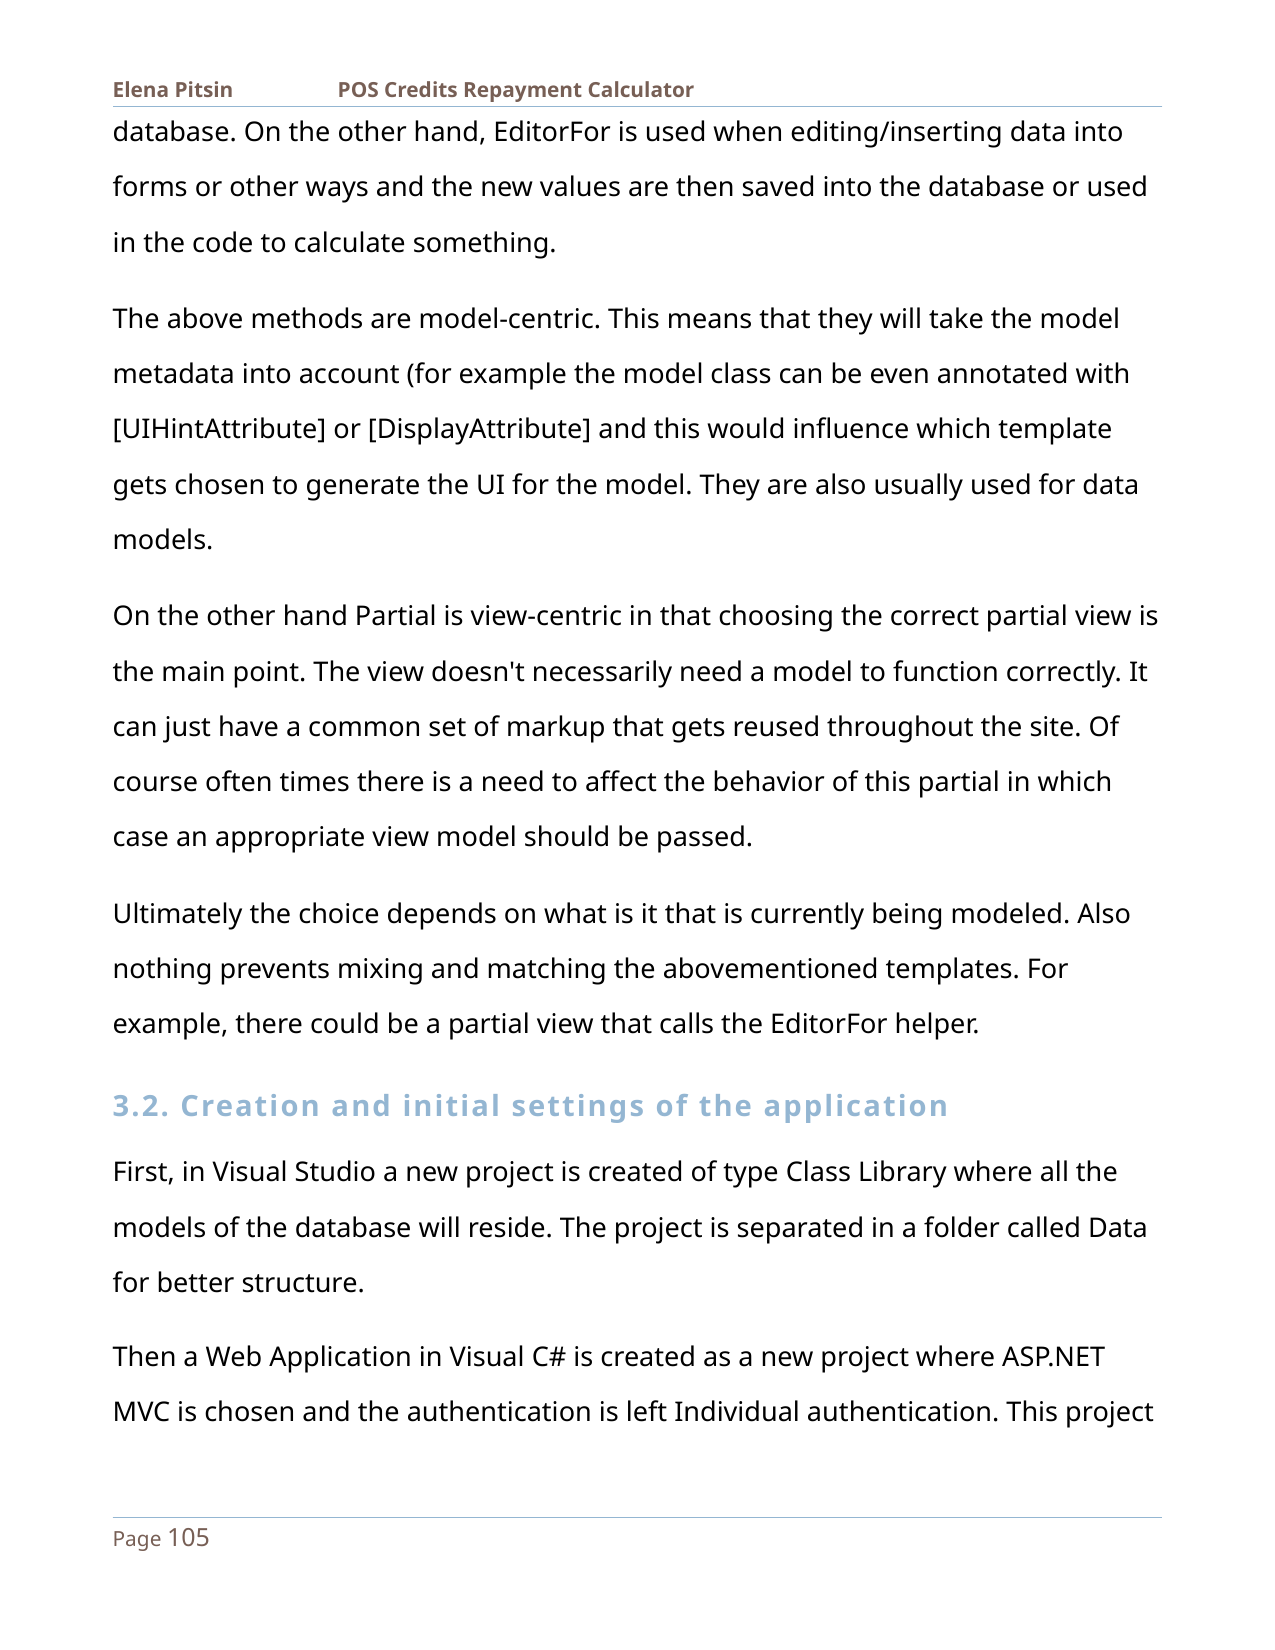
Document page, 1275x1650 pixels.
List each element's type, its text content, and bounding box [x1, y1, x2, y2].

text The above methods are model-centric. This means that they will take the model metadata into account (for example the model class can be even annotated with [UIHintAttribute] or [DisplayAttribute] and this would influence which template gets chosen to generate the UI for the model. They are also usually used for data models. [112, 299, 1162, 557]
text On the other hand Partial is view-centric in that choosing the correct partial view is the main point. The view doesn't necessarily need a model to function correctly. It can just have a common set of markup that gets reused throughout the site. Of course often times there is a need to affect the behavior of this partial in which case an appropriate view model should be passed. [112, 597, 1162, 855]
text First, in Visual Studio a new project is created of type Class Library where all the models of the database will reside. The project is separated in a folder called Data for better structure. [112, 1153, 1162, 1300]
text Ultimately the choice depends on what is it that is currently being modeled. Also nothing prevents mixing and matching the abovementioned templates. For example, there could be a partial view that calls the EditorFor helper. [112, 894, 1162, 1042]
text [112, 1337, 1162, 1430]
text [112, 112, 1162, 260]
subtitle 3.2. Creation and initial settings of the application [112, 1085, 1162, 1125]
